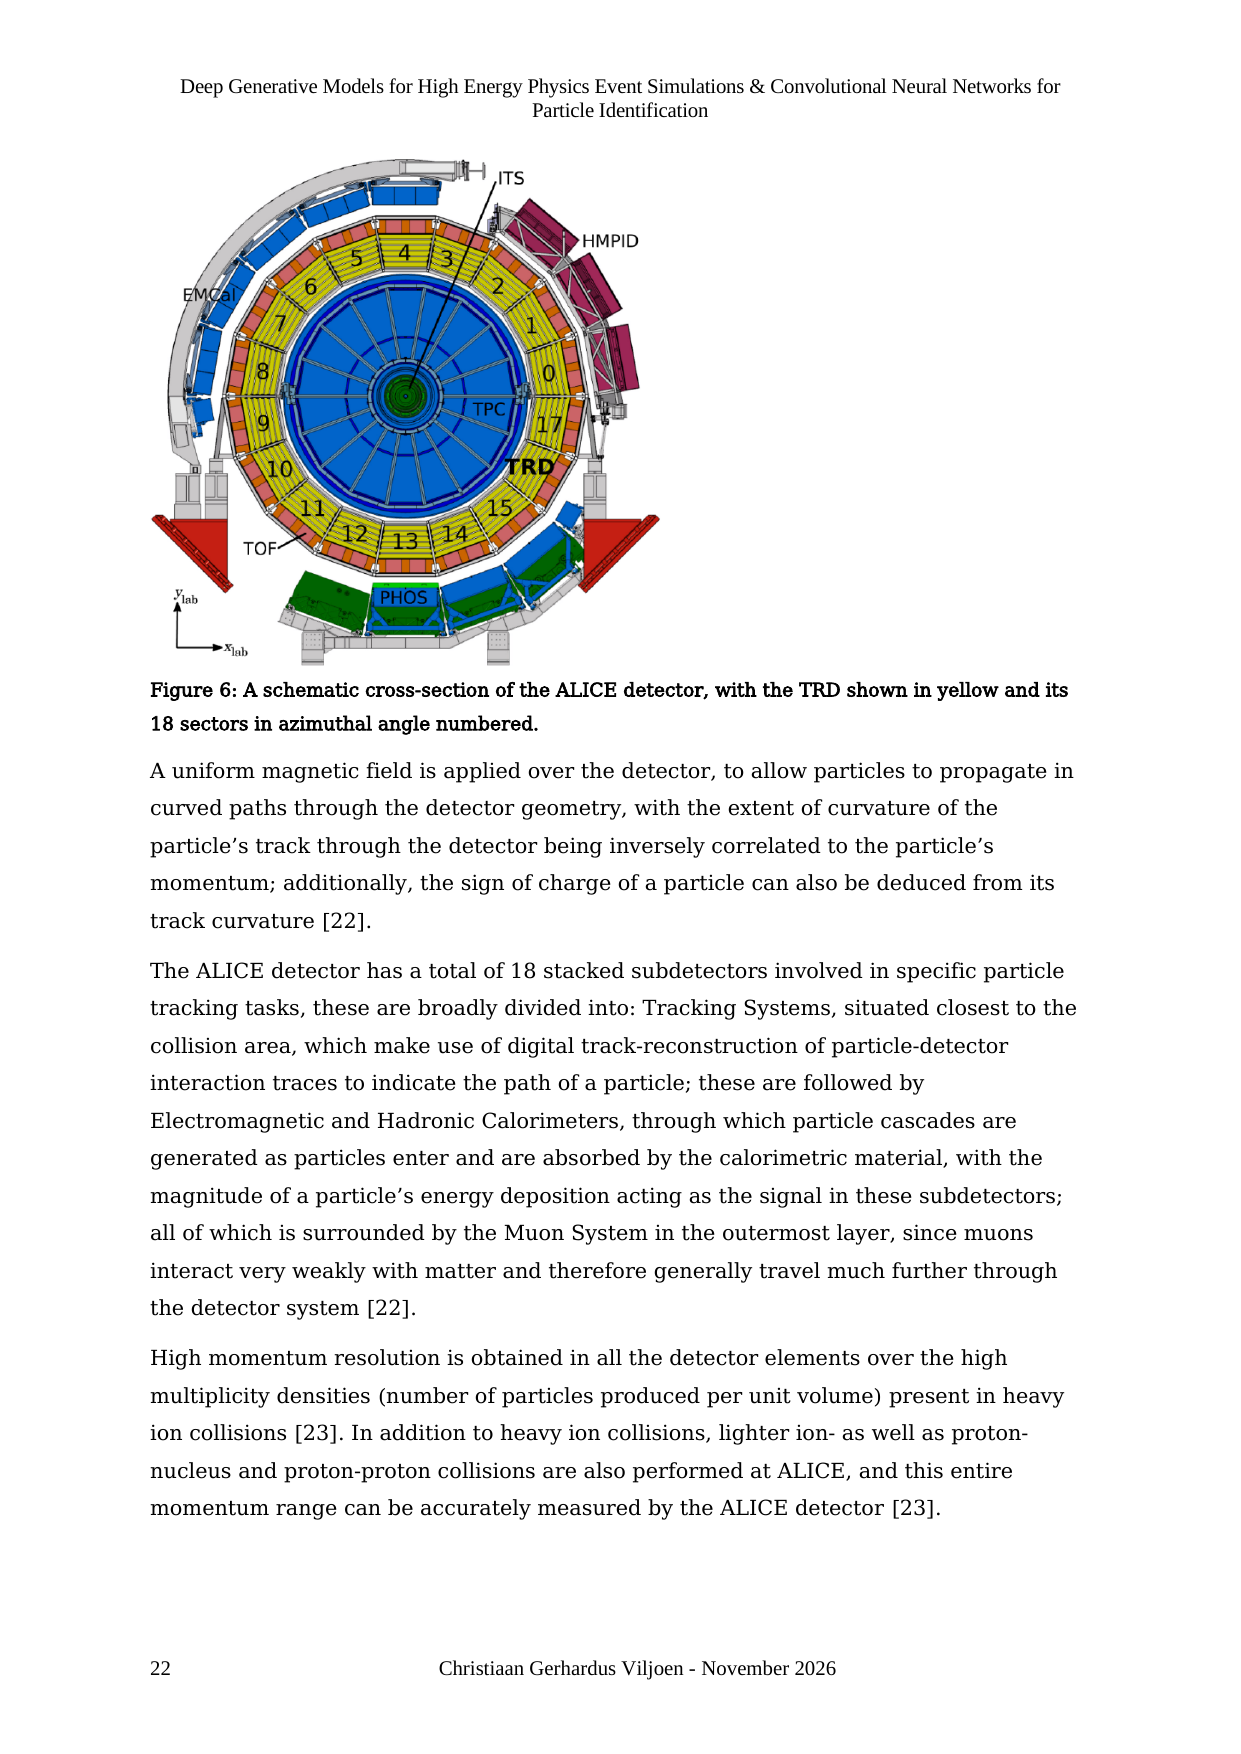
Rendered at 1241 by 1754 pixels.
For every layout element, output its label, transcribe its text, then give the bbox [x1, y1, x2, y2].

text Figure 6: A schematic cross-section of the ALICE detector, with the TRD shown in yellow and its 18 sectors in azimuthal angle numbered. [150, 678, 1090, 734]
text High momentum resolution is obtained in all the detector elements over the high multiplicity densities (number of particles produced per unit volume) present in heavy ion collisions . In addition to heavy ion collisions, lighter ion- as well as proton-nucleus and proton-proton collisions are also performed at ALICE, and this entire momentum range can be accurately measured by the ALICE detector . [150, 1345, 1090, 1520]
picture [150, 159, 661, 666]
text A uniform magnetic field is applied over the detector, to allow particles to propagate in curved paths through the detector geometry, with the extent of curvature of the particle’s track through the detector being inversely correlated to the particle’s momentum; additionally, the sign of charge of a particle can also be deduced from its track curvature . [150, 758, 1090, 933]
text The ALICE detector has a total of 18 stacked subdetectors involved in specific particle tracking tasks, these are broadly divided into: Tracking Systems, situated closest to the collision area, which make use of digital track-reconstruction of particle-detector interaction traces to indicate the path of a particle; these are followed by Electromagnetic and Hadronic Calorimeters, through which particle cascades are generated as particles enter and are absorbed by the calorimetric material, with the magnitude of a particle’s energy deposition acting as the signal in these subdetectors; all of which is surrounded by the Muon System in the outermost layer, since muons interact very weakly with matter and therefore generally travel much further through the detector system . [150, 958, 1090, 1320]
